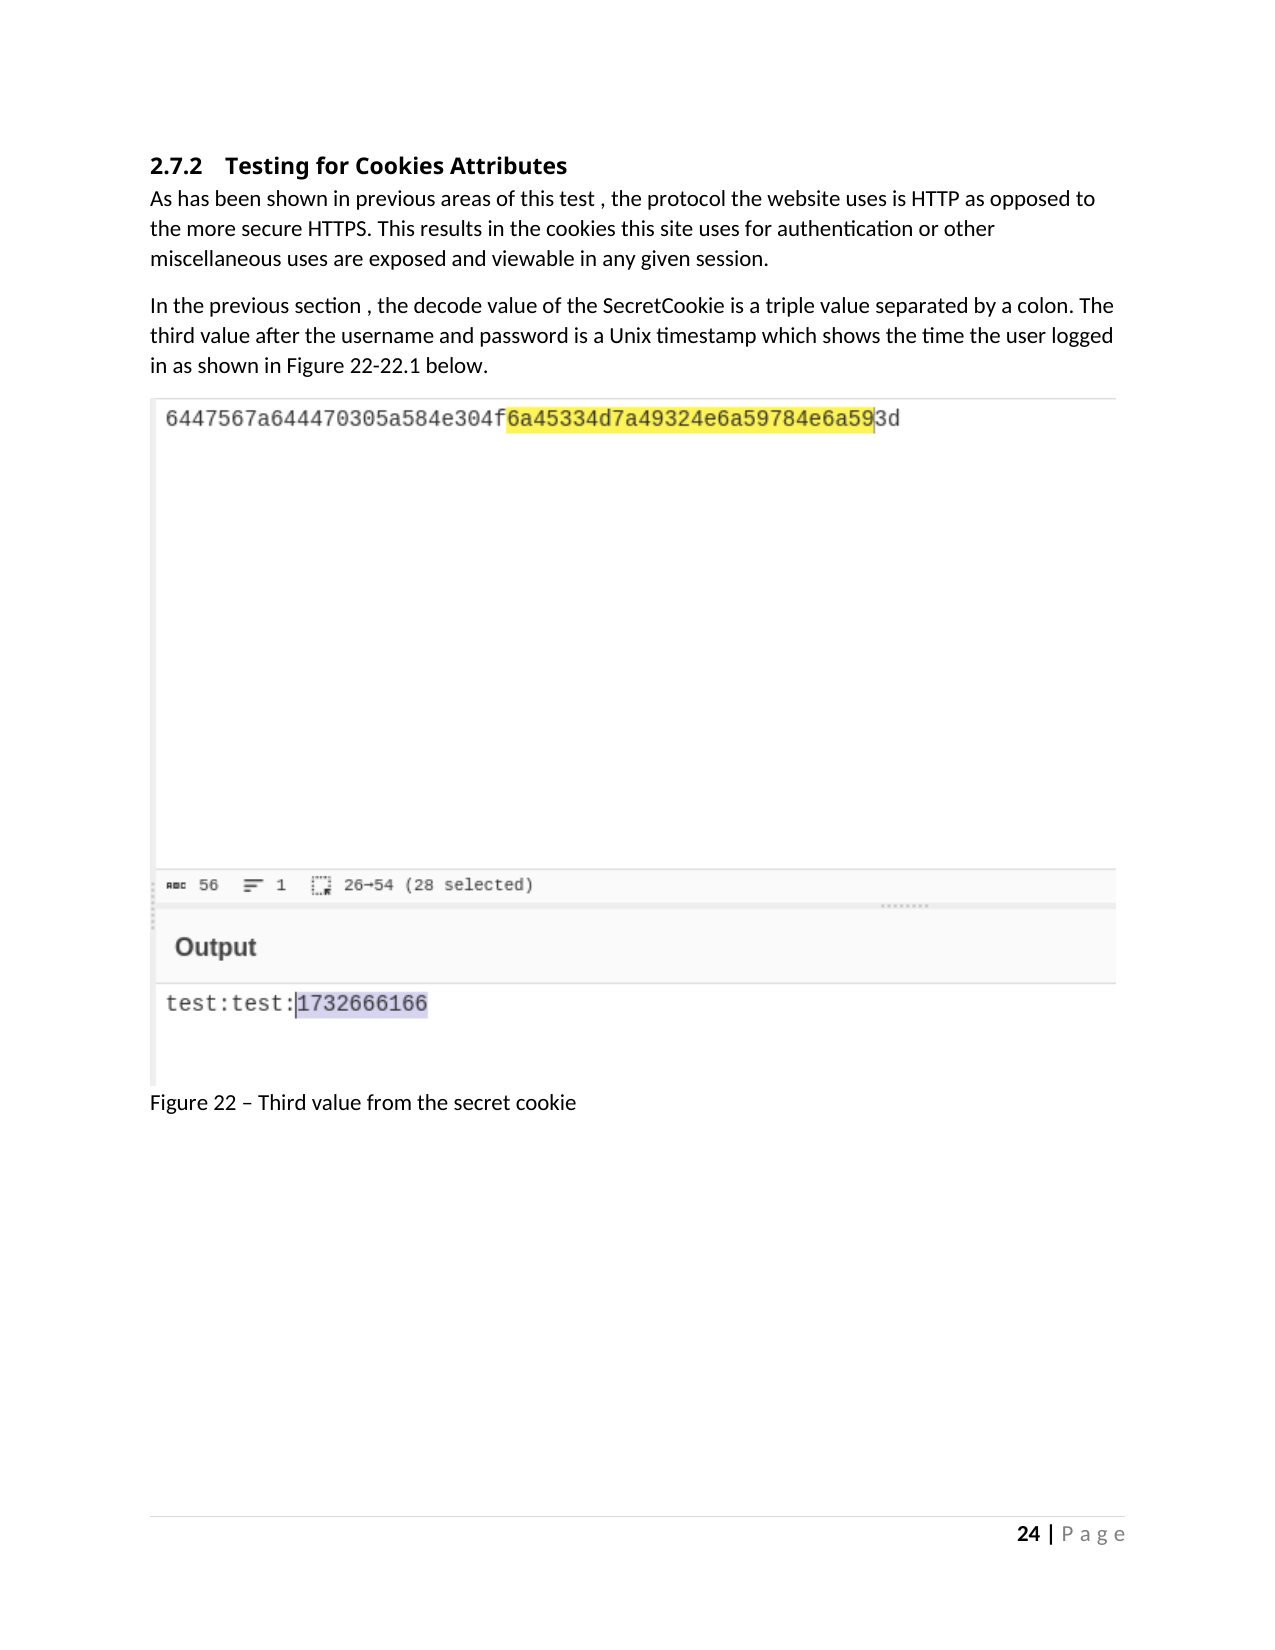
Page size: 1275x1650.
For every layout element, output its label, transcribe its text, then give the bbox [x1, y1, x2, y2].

subtitle Testing for Cookies Attributes [150, 150, 1125, 181]
text In the previous section , the decode value of the SecretCookie is a triple value separated by a colon. The third value after the username and password is a Unix timestamp which shows the time the user logged in as shown in Figure 22-22.1 below. [150, 291, 1125, 379]
picture [150, 398, 1116, 1086]
text As has been shown in previous areas of this test , the protocol the website uses is HTTP as opposed to the more secure HTTPS. This results in the cookies this site uses for authentication or other miscellaneous uses are exposed and viewable in any given session. [150, 184, 1125, 272]
